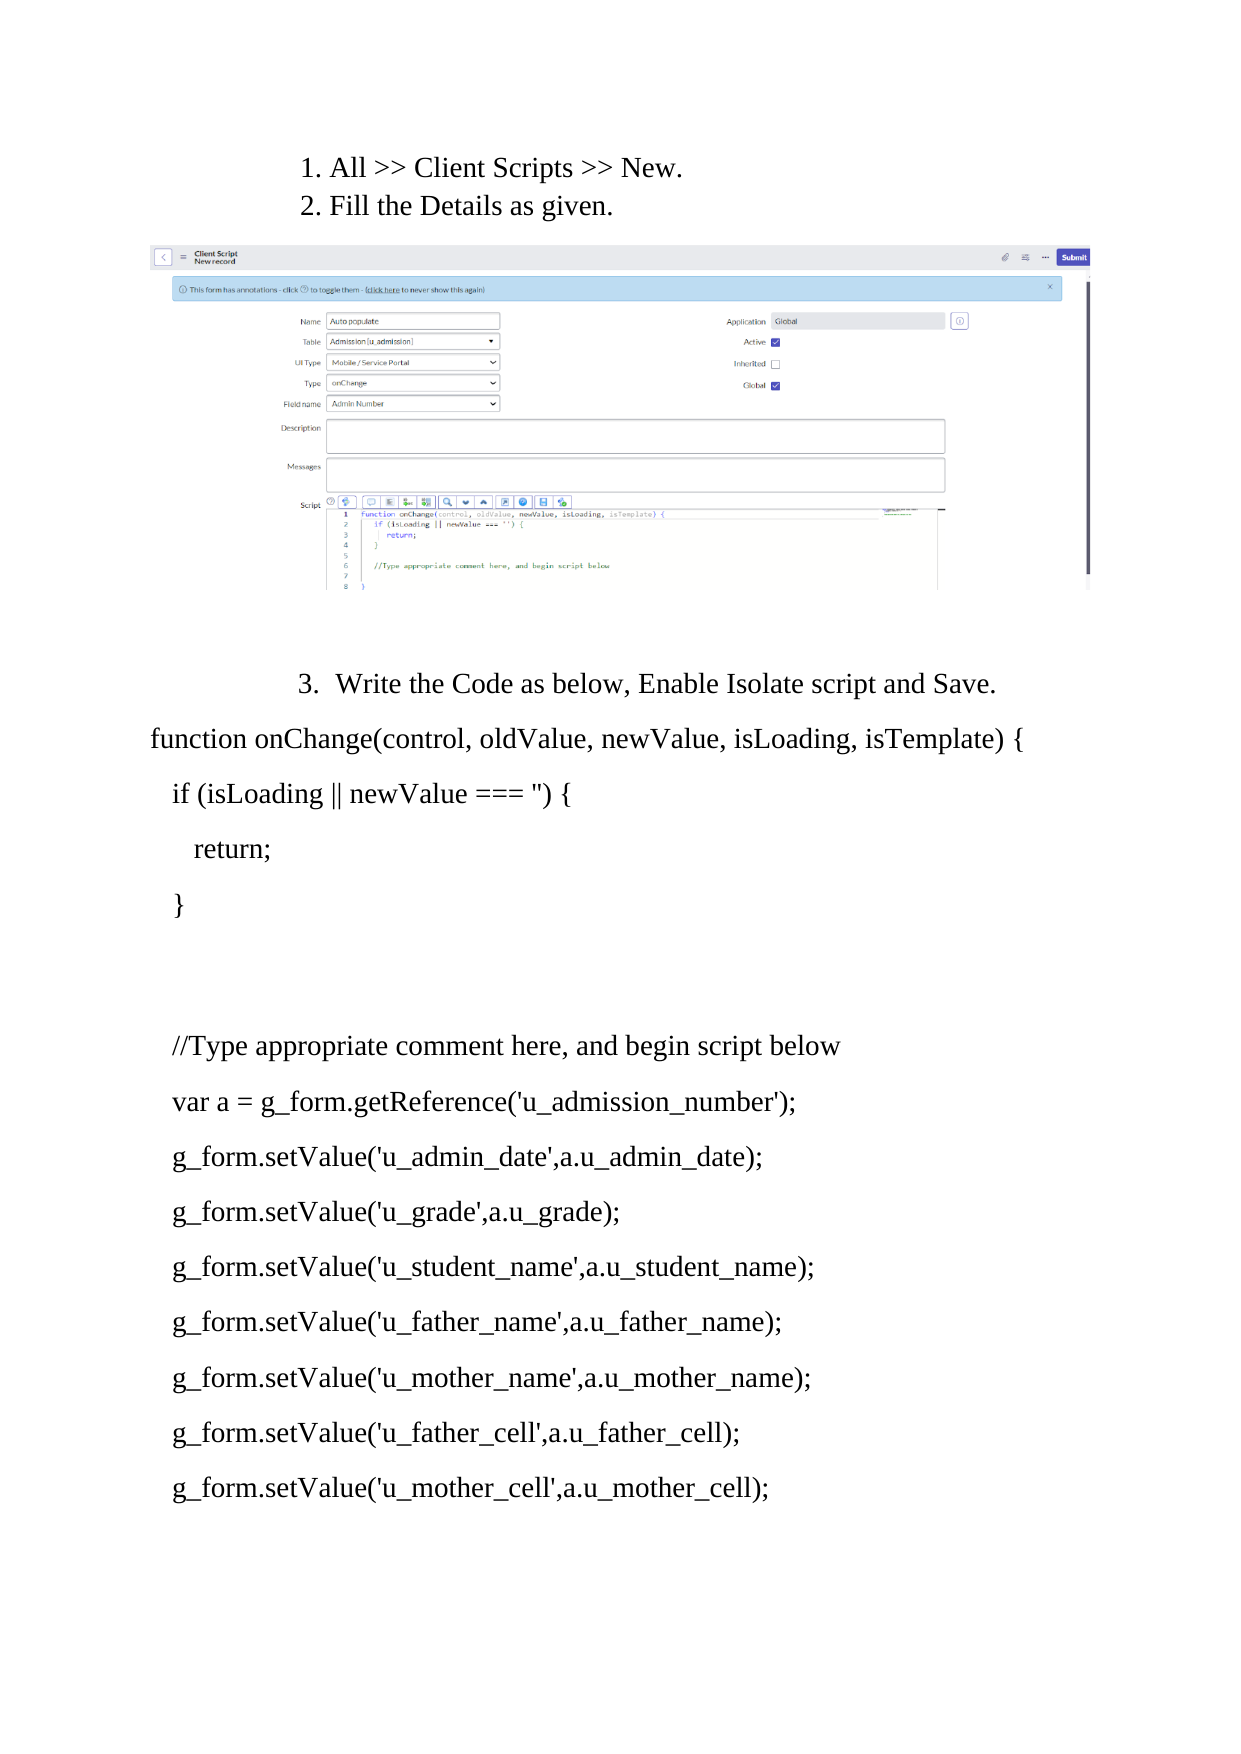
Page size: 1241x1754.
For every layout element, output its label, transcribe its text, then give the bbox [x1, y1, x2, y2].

text //Type appropriate comment here, and begin script below [150, 1028, 1090, 1062]
text g_form.setValue('u_admin_date',a.u_admin_date); [150, 1139, 1090, 1172]
text g_form.setValue('u_mother_name',a.u_mother_name); [150, 1360, 1090, 1393]
text } [150, 887, 1090, 920]
text return; [150, 832, 1090, 865]
text g_form.setValue('u_father_cell',a.u_father_cell); [150, 1415, 1090, 1448]
list Write the Code as below, Enable Isolate script and Save. [298, 666, 1090, 699]
text g_form.setValue('u_father_name',a.u_father_name); [150, 1304, 1090, 1338]
picture [150, 243, 1091, 590]
text var a = g_form.getReference('u_admission_number'); [150, 1084, 1090, 1117]
list 1. All >> Client Scripts >> New. [300, 150, 1090, 183]
list 2. Fill the Details as given. [300, 188, 1090, 222]
text function onChange(control, oldValue, newValue, isLoading, isTemplate) { [150, 721, 1090, 755]
text g_form.setValue('u_student_name',a.u_student_name); [150, 1249, 1090, 1283]
text g_form.setValue('u_mother_cell',a.u_mother_cell); [150, 1470, 1090, 1504]
text if (isLoading || newValue === '') { [150, 776, 1090, 810]
text g_form.setValue('u_grade',a.u_grade); [150, 1194, 1090, 1228]
